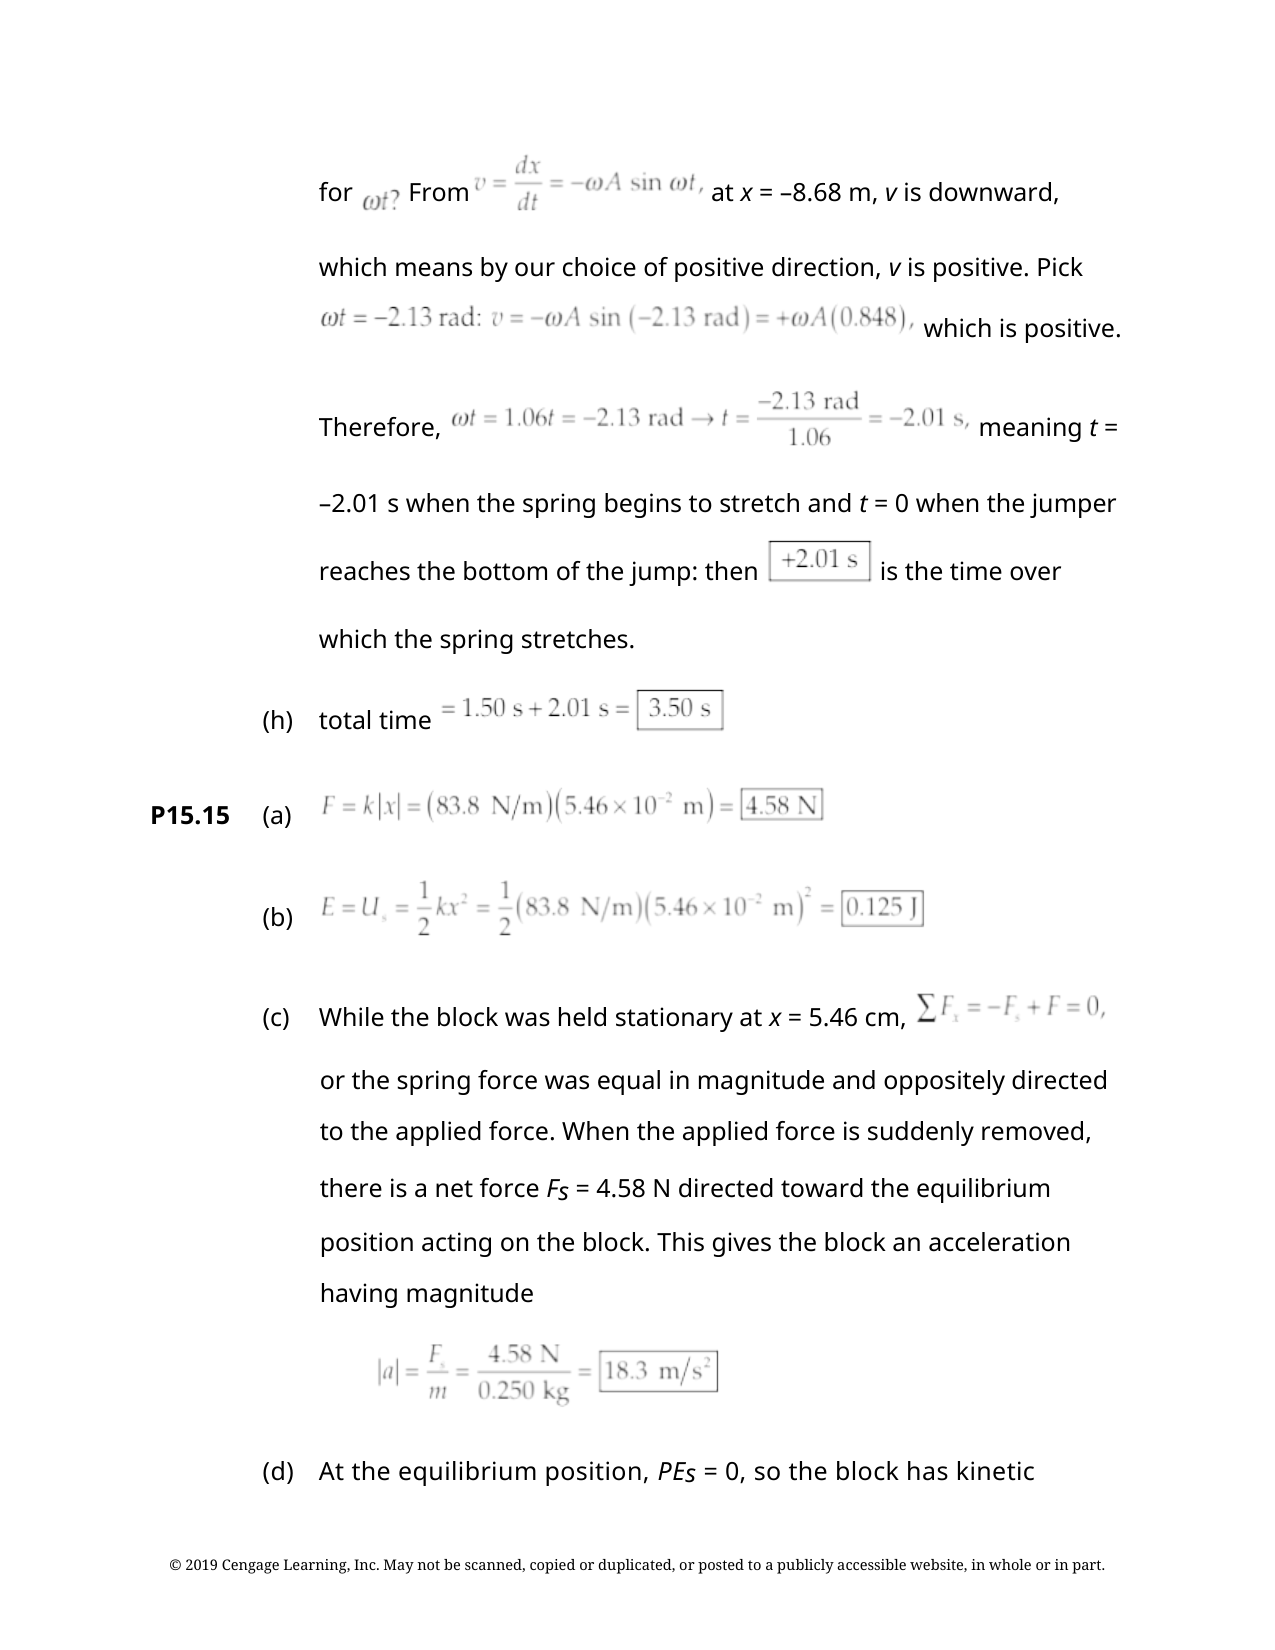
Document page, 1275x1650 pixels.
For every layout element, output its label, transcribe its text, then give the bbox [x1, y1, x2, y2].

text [150, 1450, 1125, 1490]
text P15.15 (a) [150, 783, 1125, 846]
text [149, 150, 1125, 356]
text (b) [150, 875, 1125, 958]
text Therefore, meaning t = –2.01 s when the spring begins to stretch and t = 0 when the jumper reaches the bottom of the jump: then is the time over which the spring stretches. [149, 386, 1125, 656]
text (h) total time [149, 686, 1125, 754]
text (c) While the block was held stationary at x = 5.46 cm, or the spring force was equal in magnitude and oppositely directed to the applied force. When the applied force is suddenly removed, there is a net force Fs = 4.58 N directed toward the equilibrium position acting on the block. This gives the block an acceleration having magnitude [150, 988, 1125, 1309]
